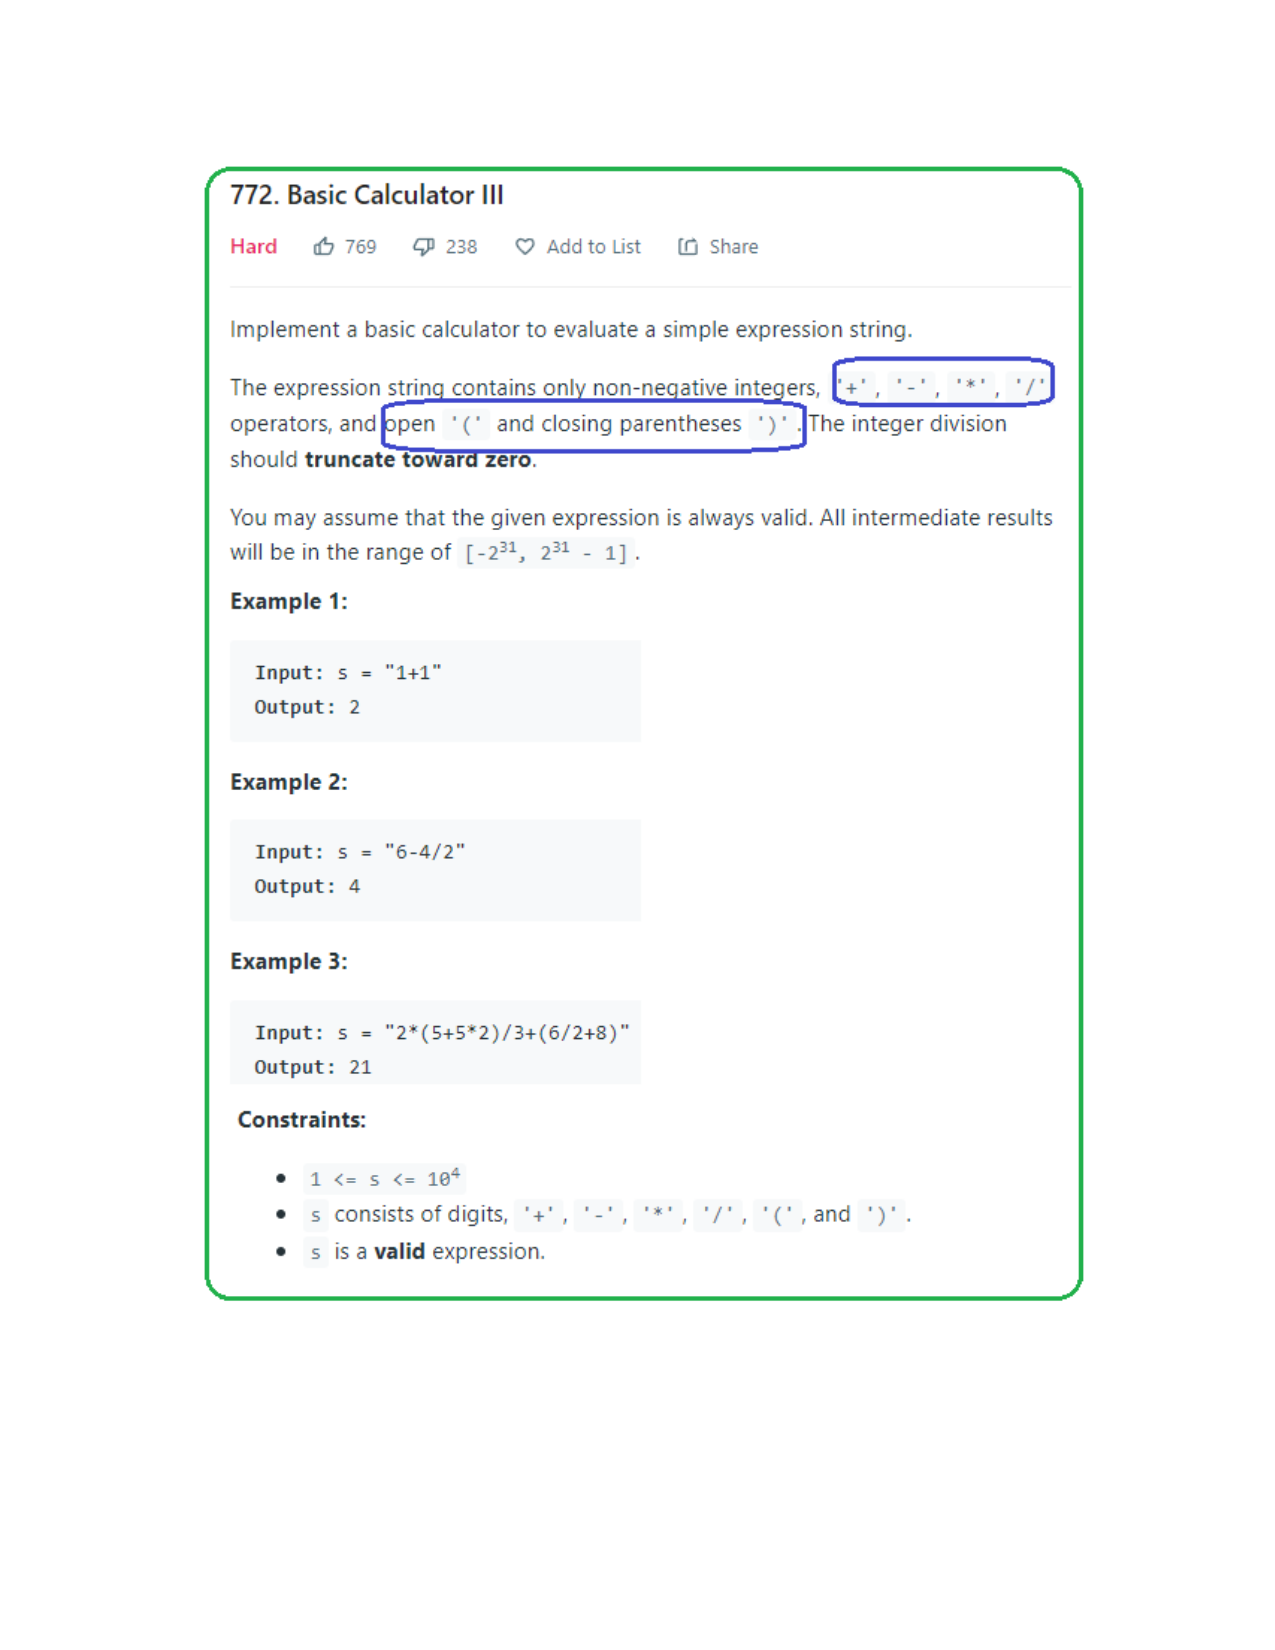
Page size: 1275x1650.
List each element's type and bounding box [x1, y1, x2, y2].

picture [187, 150, 1088, 1307]
